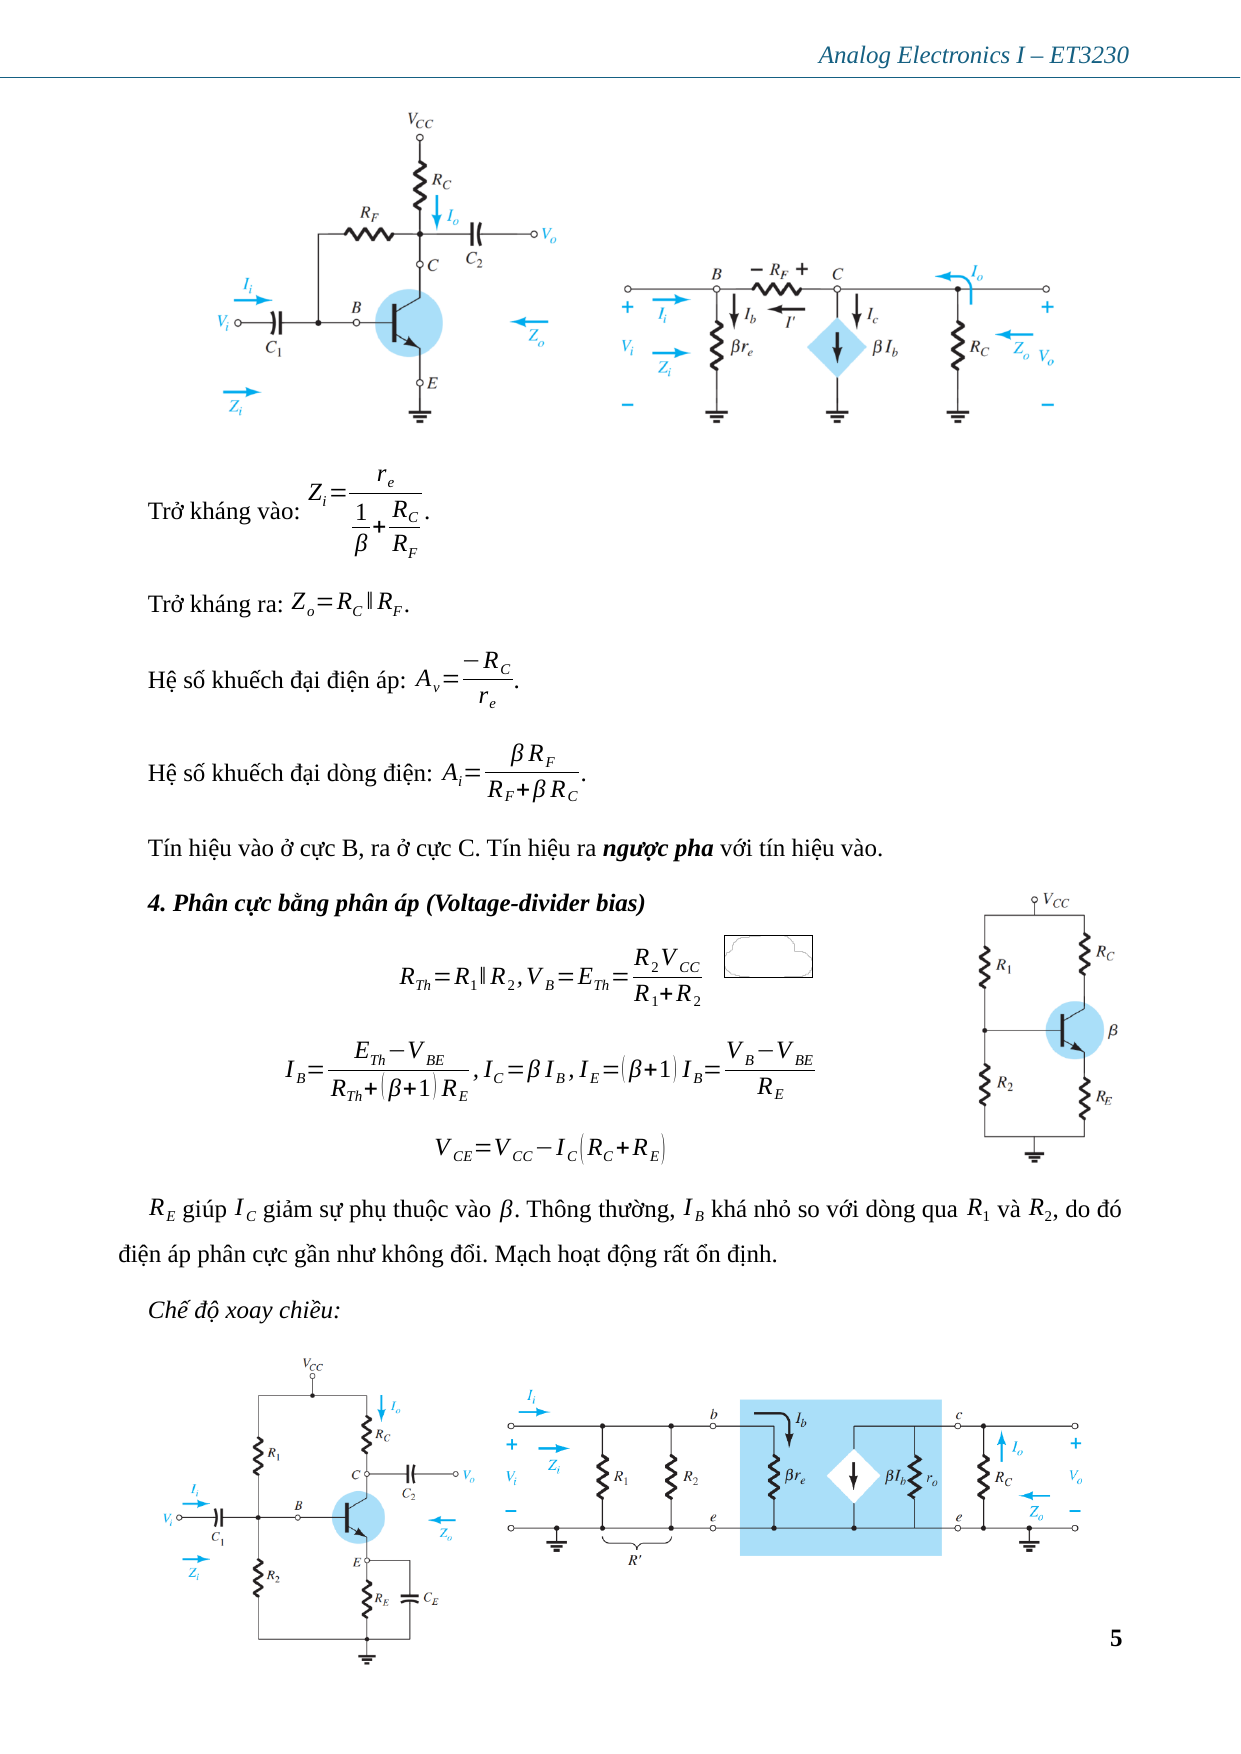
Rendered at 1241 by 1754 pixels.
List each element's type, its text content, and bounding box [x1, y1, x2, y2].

text Hệ số khuếch đại điện áp: . [118, 646, 1122, 712]
text Trở kháng ra: . [118, 588, 1122, 619]
text Tín hiệu vào ở cực B, ra ở cực C. Tín hiệu ra ngược pha với tín hiệu vào. [118, 833, 1122, 861]
text Hệ số khuếch đại dòng điện: . [118, 739, 1122, 806]
picture [490, 1379, 1096, 1579]
picture [156, 1350, 484, 1673]
text 4. Phân cực bằng phân áp (Voltage-divider bias) [118, 888, 1122, 917]
text Chế độ xoay chiều: [118, 1295, 1122, 1323]
text Trở kháng vào: . [118, 460, 1122, 561]
picture [725, 936, 812, 977]
text giúp giảm sự phụ thuộc vào . Thông thường, khá nhỏ so với dòng qua và , do đó điện áp phân cực gần như không đổi. Mạch hoạt động rất ổn định. [118, 1193, 1122, 1268]
picture [971, 890, 1121, 1164]
picture [203, 103, 1067, 433]
